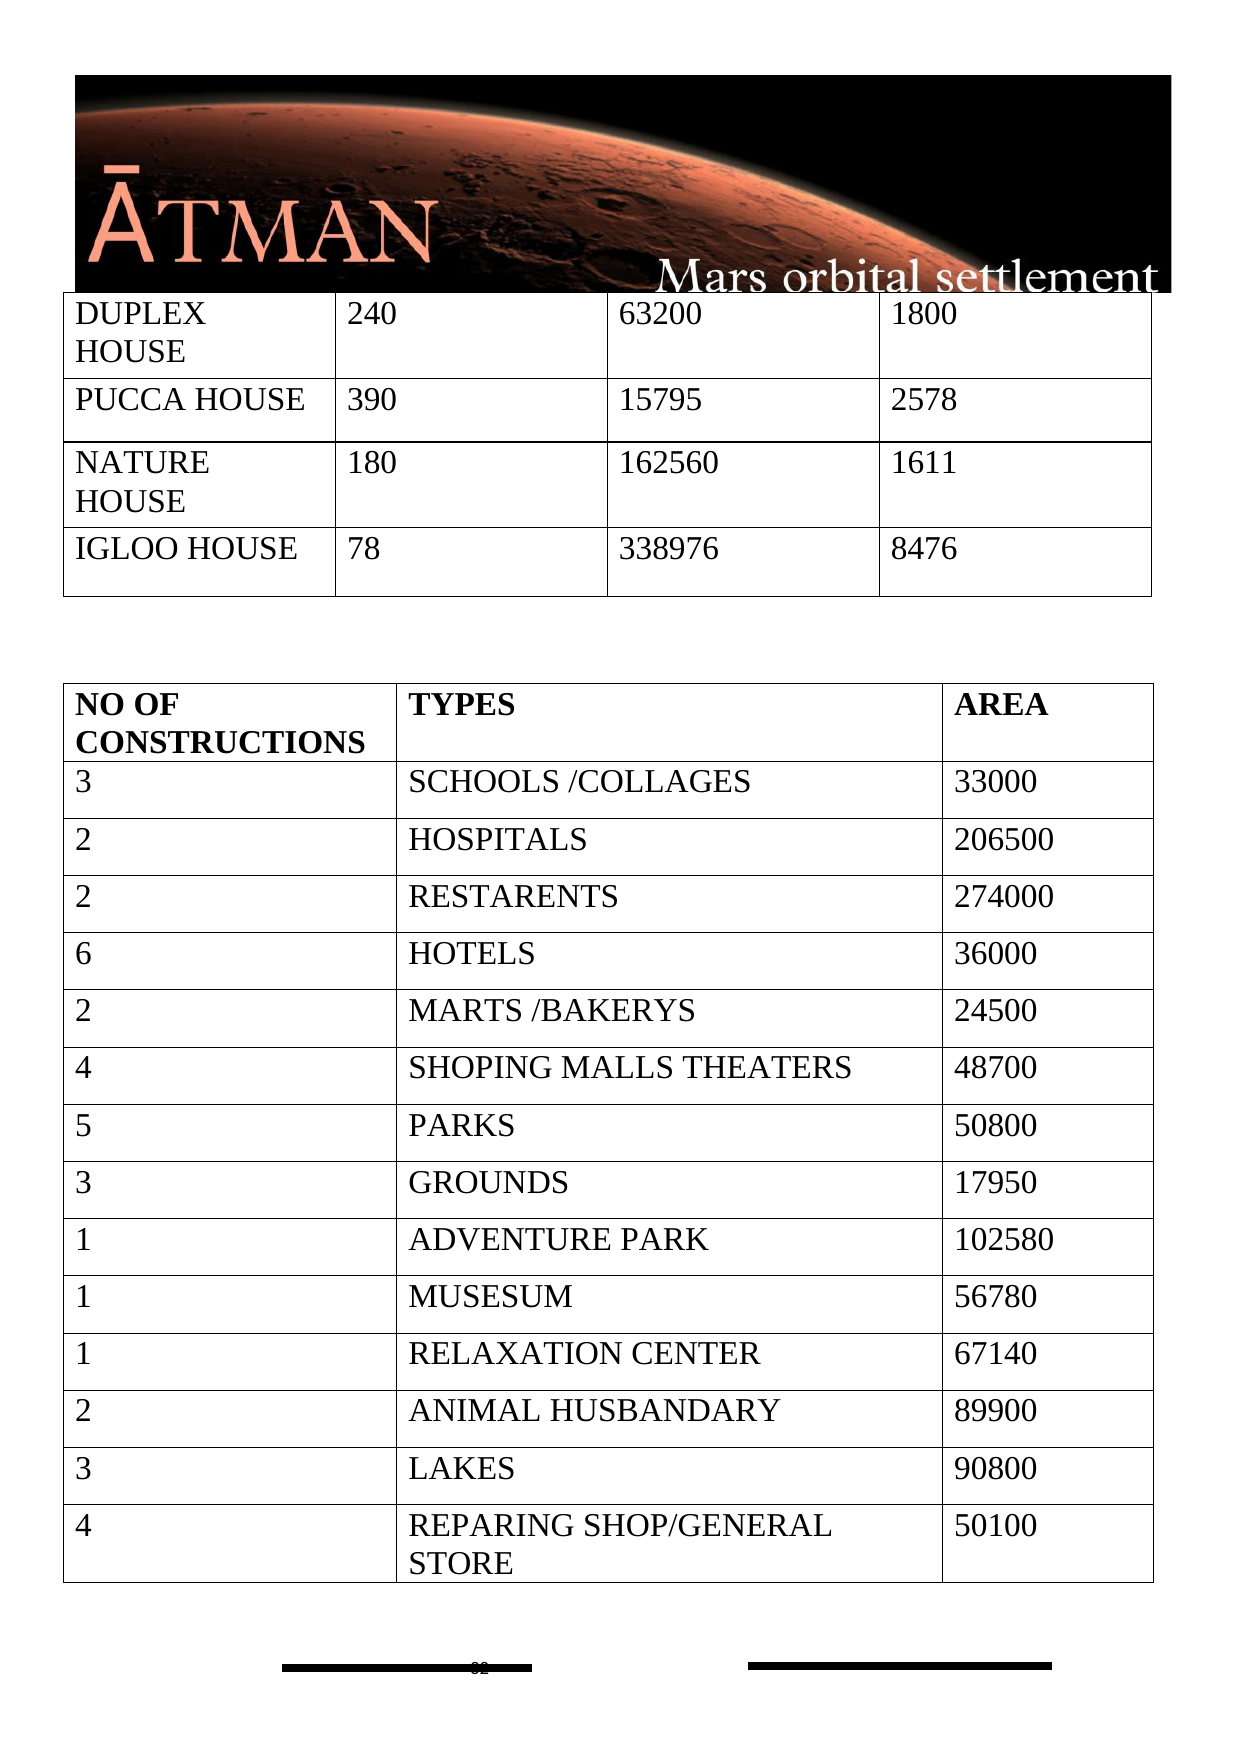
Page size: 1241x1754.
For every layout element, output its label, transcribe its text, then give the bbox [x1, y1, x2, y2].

picture [75, 75, 1172, 293]
table_cell 206500 [943, 819, 1153, 875]
table_cell 102580 [943, 1219, 1153, 1275]
table_header AREA [943, 684, 1153, 761]
table_cell HOSPITALS [397, 819, 942, 875]
table_cell MUSESUM [397, 1276, 942, 1332]
table_cell 50800 [943, 1105, 1153, 1161]
table_cell 48700 [943, 1048, 1153, 1104]
table_cell 390 [336, 379, 607, 441]
table_cell 2 [64, 990, 396, 1047]
table_cell 274000 [943, 876, 1153, 932]
table_cell 89900 [943, 1391, 1153, 1447]
table_header TYPES [397, 684, 942, 761]
table_cell 2 [64, 1391, 396, 1447]
table_cell 63200 [608, 293, 879, 378]
table_cell RELAXATION CENTER [397, 1334, 942, 1390]
table_cell SCHOOLS /COLLAGES [397, 762, 942, 818]
table_cell 6 [64, 933, 396, 989]
table_cell HOTELS [397, 933, 942, 989]
table_cell 1 [64, 1334, 396, 1390]
table_cell SHOPING MALLS THEATERS [397, 1048, 942, 1104]
table_cell 4 [64, 1048, 396, 1104]
table_cell ADVENTURE PARK [397, 1219, 942, 1275]
table_cell 67140 [943, 1334, 1153, 1390]
table_cell 5 [64, 1105, 396, 1161]
table_cell 1 [64, 1219, 396, 1275]
table_header NO OF CONSTRUCTIONS [64, 684, 396, 761]
table_cell IGLOO HOUSE [64, 528, 335, 596]
table_cell 90800 [943, 1448, 1153, 1504]
table_cell REPARING SHOP/GENERAL STORE [397, 1505, 942, 1582]
table_cell MARTS /BAKERYS [397, 990, 942, 1047]
table_cell 180 [336, 443, 607, 527]
table_cell DUPLEX HOUSE [64, 293, 335, 378]
table_cell NATURE HOUSE [64, 443, 335, 527]
table_cell 78 [336, 528, 607, 596]
table_cell LAKES [397, 1448, 942, 1504]
table_cell 162560 [608, 443, 879, 527]
table_cell GROUNDS [397, 1162, 942, 1218]
table_cell PUCCA HOUSE [64, 379, 335, 441]
table_cell RESTARENTS [397, 876, 942, 932]
table_cell 17950 [943, 1162, 1153, 1218]
table_cell 8476 [880, 528, 1151, 596]
table_cell 3 [64, 762, 396, 818]
table_cell 2 [64, 876, 396, 932]
table_cell ANIMAL HUSBANDARY [397, 1391, 942, 1447]
table_cell 50100 [943, 1505, 1153, 1582]
table_cell 24500 [943, 990, 1153, 1047]
table_cell 240 [336, 293, 607, 378]
table_cell 4 [64, 1505, 396, 1582]
table_cell 36000 [943, 933, 1153, 989]
table_cell 15795 [608, 379, 879, 441]
table_cell 3 [64, 1448, 396, 1504]
table_cell 1 [64, 1276, 396, 1332]
table_cell 1800 [880, 293, 1151, 378]
table_cell 56780 [943, 1276, 1153, 1332]
table_cell 33000 [943, 762, 1153, 818]
table_cell 338976 [608, 528, 879, 596]
table_cell 3 [64, 1162, 396, 1218]
table_cell 1611 [880, 443, 1151, 527]
table_cell 2578 [880, 379, 1151, 441]
table_cell 2 [64, 819, 396, 875]
table_cell PARKS [397, 1105, 942, 1161]
